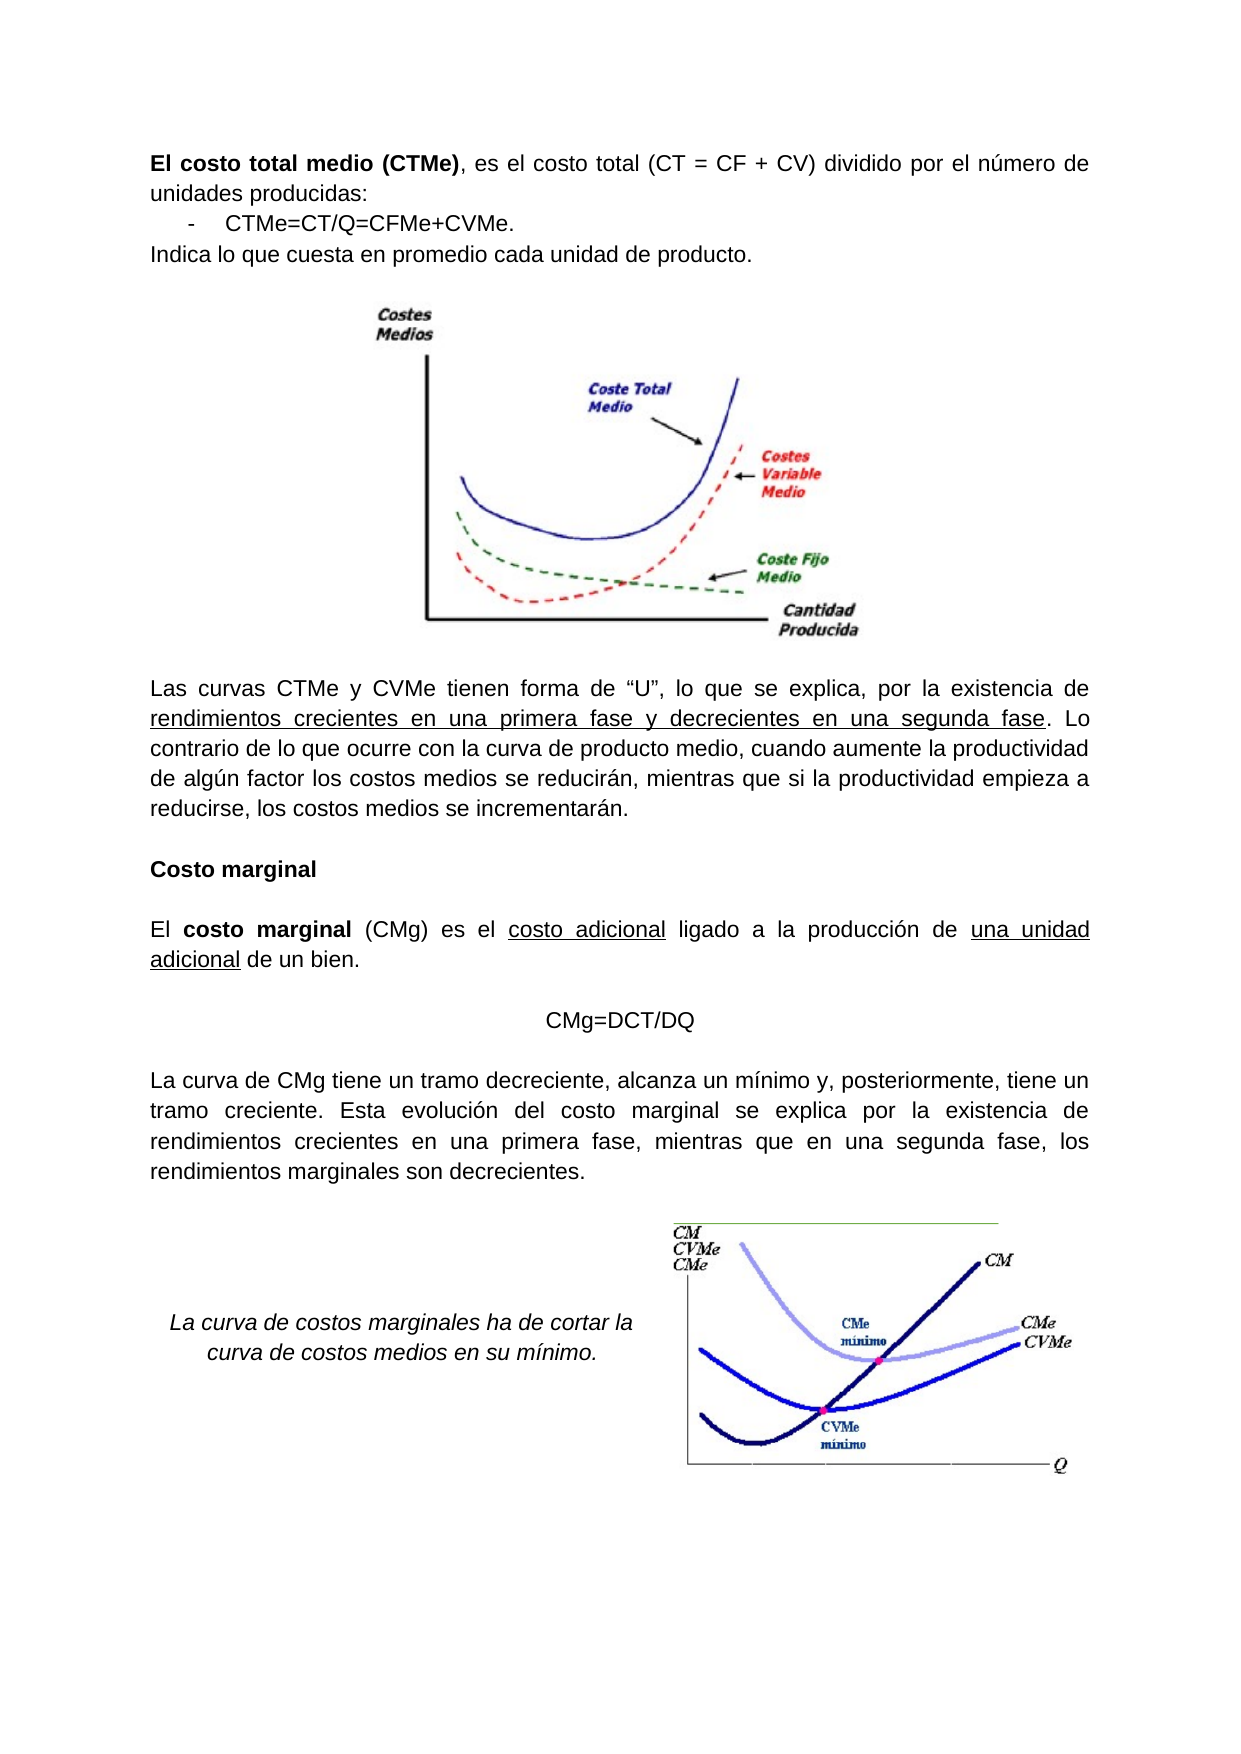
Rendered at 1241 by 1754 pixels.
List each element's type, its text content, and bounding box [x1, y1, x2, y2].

text Costo marginal [150, 856, 1090, 882]
text El costo marginal (CMg) es el costo adicional ligado a la producción de una unidad adicional de un bien. [150, 916, 1090, 973]
picture [371, 301, 870, 641]
text La curva de CMg tiene un tramo decreciente, alcanza un mínimo y, posteriormente, tiene un tramo creciente. Esta evolución del costo marginal se explica por la existencia de rendimientos crecientes en una primera fase, mientras que en una segunda fase, los rendimientos marginales son decrecientes. [150, 1067, 1090, 1184]
text La curva de costos marginales ha de cortar la curva de costos medios en su mínimo. [150, 1309, 673, 1365]
text Indica lo que cuesta en promedio cada unidad de producto. [150, 241, 1090, 267]
text El costo total medio (CTMe), es el costo total (CT = CF + CV) dividido por el número de unidades producidas: [150, 150, 1090, 207]
text CMg=DCT/DQ [150, 1007, 1090, 1033]
picture [673, 1223, 1104, 1476]
list CTMe=CT/Q=CFMe+CVMe. [187, 210, 1090, 237]
text Las curvas CTMe y CVMe tienen forma de “U”, lo que se explica, por la existencia de rendimientos crecientes en una primera fase y decrecientes en una segunda fase. Lo contrario de lo que ocurre con la curva de producto medio, cuando aumente la productividad de algún factor los costos medios se reducirán, mientras que si la productividad empieza a reducirse, los costos medios se incrementarán. [150, 674, 1090, 822]
